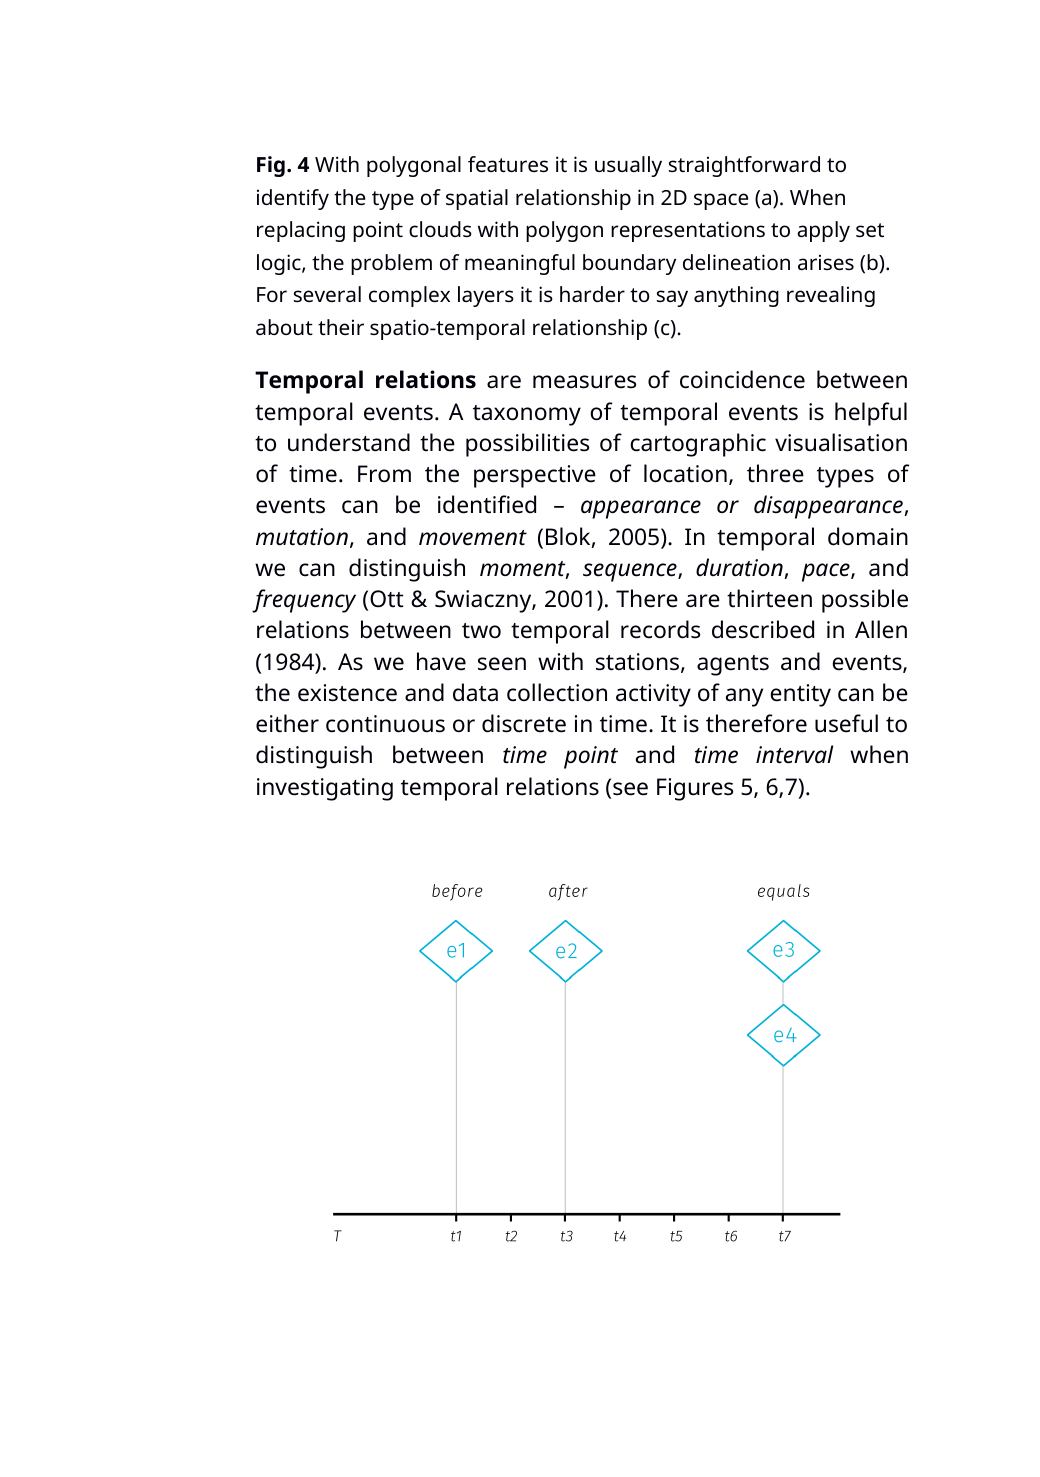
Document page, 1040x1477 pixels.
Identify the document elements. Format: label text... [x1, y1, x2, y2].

picture [255, 820, 904, 1293]
text Temporal relations are measures of coincidence between temporal events. A taxonomy of temporal events is helpful to understand the possibilities of cartographic visualisation of time. From the perspective of location, three types of events can be identified – appearance or disappearance, mutation, and movement (Blok, 2005). In temporal domain we can distinguish moment, sequence, duration, pace, and frequency (Ott & Swiaczny, 2001). There are thirteen possible relations between two temporal records described in Allen (1984). As we have seen with stations, agents and events, the existence and data collection activity of any entity can be either continuous or discrete in time. It is therefore useful to distinguish between time point and time interval when investigating temporal relations (see Figures 5, 6,7). [255, 364, 910, 802]
text Fig. 4 With polygonal features it is usually straightforward to identify the type of spatial relationship in 2D space (a). When replacing point clouds with polygon representations to apply set logic, the problem of meaningful boundary delineation arises (b). For several complex layers it is harder to say anything revealing about their spatio-temporal relationship (c). [255, 150, 910, 341]
